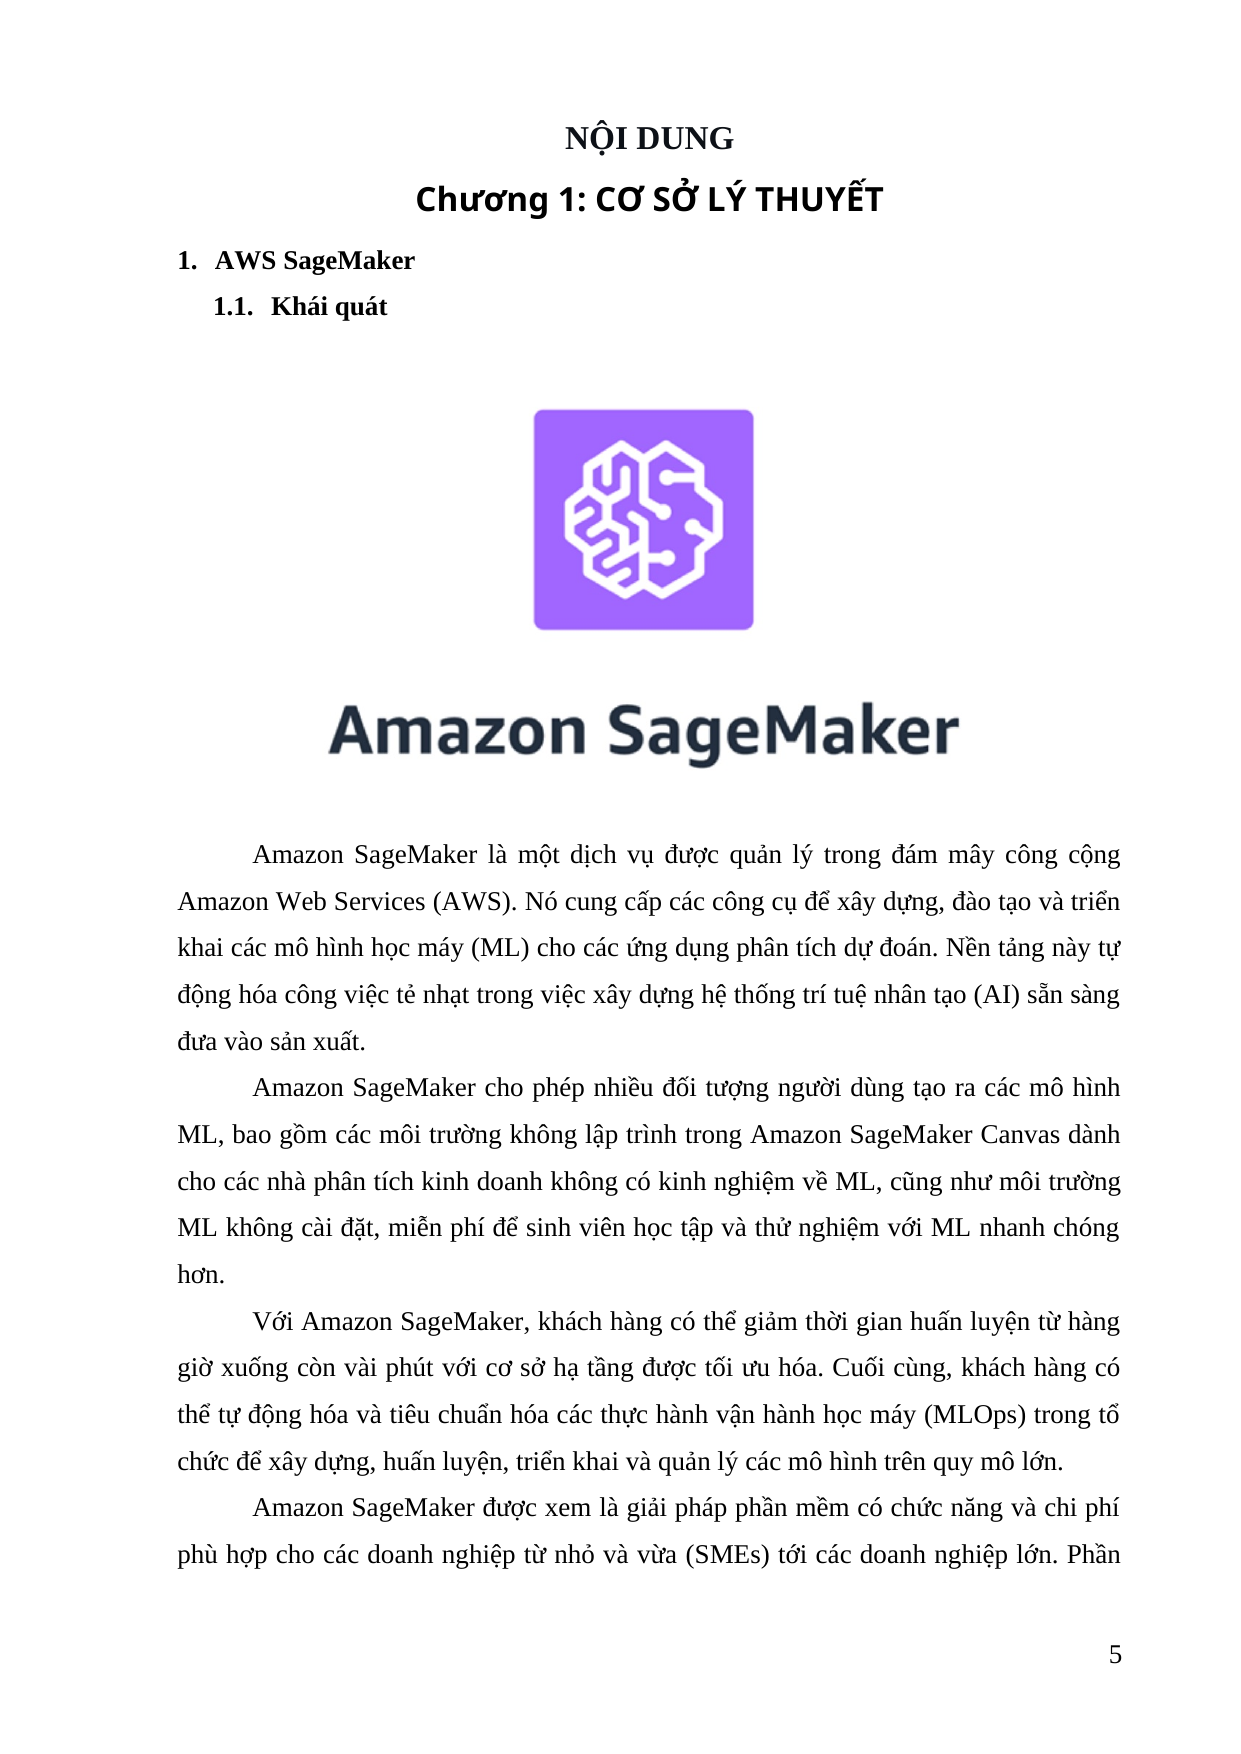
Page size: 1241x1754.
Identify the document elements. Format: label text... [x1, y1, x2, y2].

list Amazon SageMaker là một dịch vụ được quản lý trong đám mây công cộng Amazon Web Services (AWS). Nó cung cấp các công cụ để xây dựng, đào tạo và triển khai các mô hình học máy (ML) cho các ứng dụng phân tích dự đoán. Nền tảng này tự động hóa công việc tẻ nhạt trong việc xây dựng hệ thống trí tuệ nhân tạo (AI) sẵn sàng đưa vào sản xuất. [177, 838, 1122, 1056]
picture [177, 337, 1123, 823]
subtitle NỘI DUNG [177, 118, 1122, 156]
list AWS SageMaker [177, 244, 1122, 275]
list Khái quát [213, 290, 1122, 322]
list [177, 1492, 1122, 1569]
list Amazon SageMaker cho phép nhiều đối tượng người dùng tạo ra các mô hình ML, bao gồm các môi trường không lập trình trong Amazon SageMaker Canvas dành cho các nhà phân tích kinh doanh không có kinh nghiệm về ML, cũng như môi trường ML không cài đặt, miễn phí để sinh viên học tập và thử nghiệm với ML nhanh chóng hơn. [177, 1072, 1122, 1289]
list Với Amazon SageMaker, khách hàng có thể giảm thời gian huấn luyện từ hàng giờ xuống còn vài phút với cơ sở hạ tầng được tối ưu hóa. Cuối cùng, khách hàng có thể tự động hóa và tiêu chuẩn hóa các thực hành vận hành học máy (MLOps) trong tổ chức để xây dựng, huấn luyện, triển khai và quản lý các mô hình trên quy mô lớn. [177, 1305, 1122, 1476]
subtitle Chương 1: CƠ SỞ LÝ THUYẾT [177, 176, 1122, 221]
